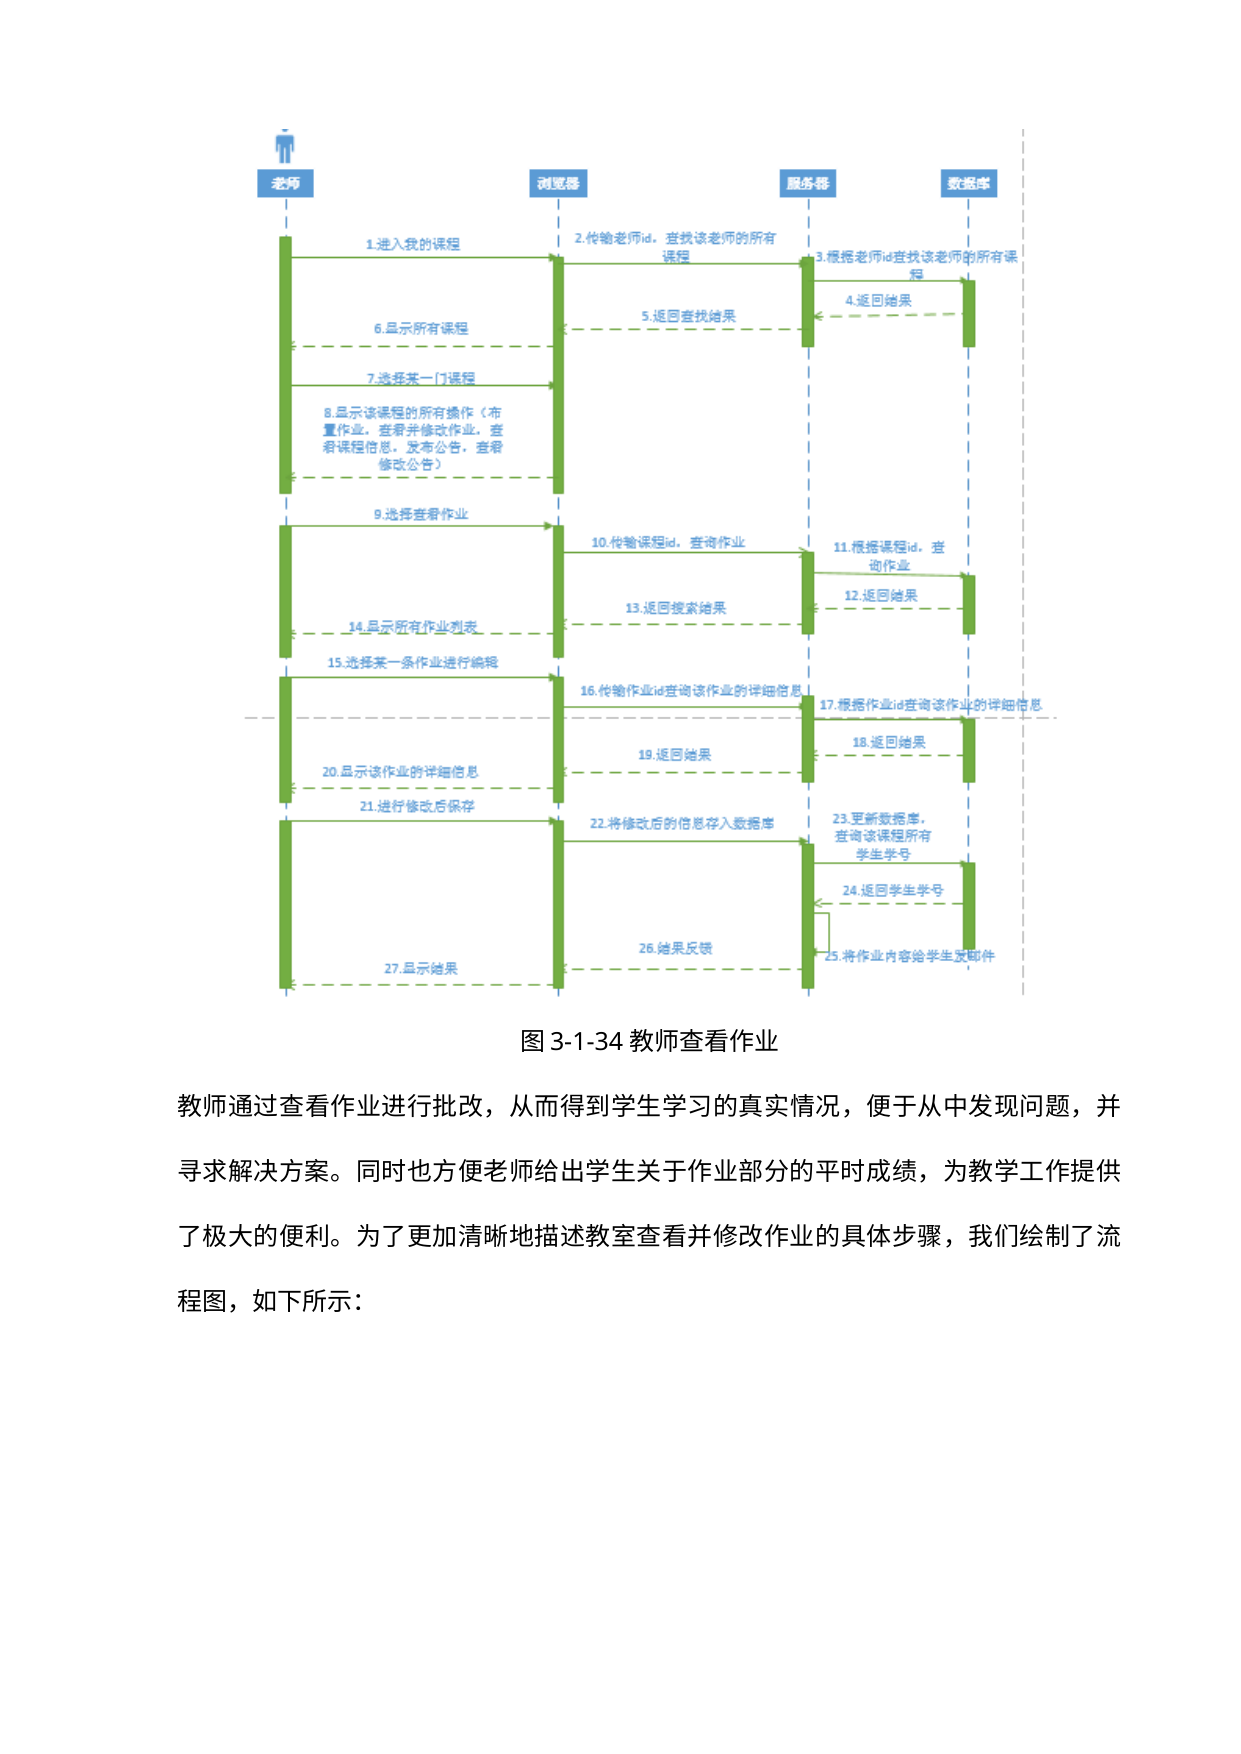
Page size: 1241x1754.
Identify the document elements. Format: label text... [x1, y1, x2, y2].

text 教师通过查看作业进行批改，从而得到学生学习的真实情况，便于从中发现问题，并寻求解决方案。同时也方便老师给出学生关于作业部分的平时成绩，为教学工作提供了极大的便利。为了更加清晰地描述教室查看并修改作业的具体步骤，我们绘制了流程图，如下所示： [177, 1072, 1122, 1332]
picture [242, 129, 1057, 1000]
text 图3-1-34 教师查看作业 [177, 1007, 1122, 1072]
